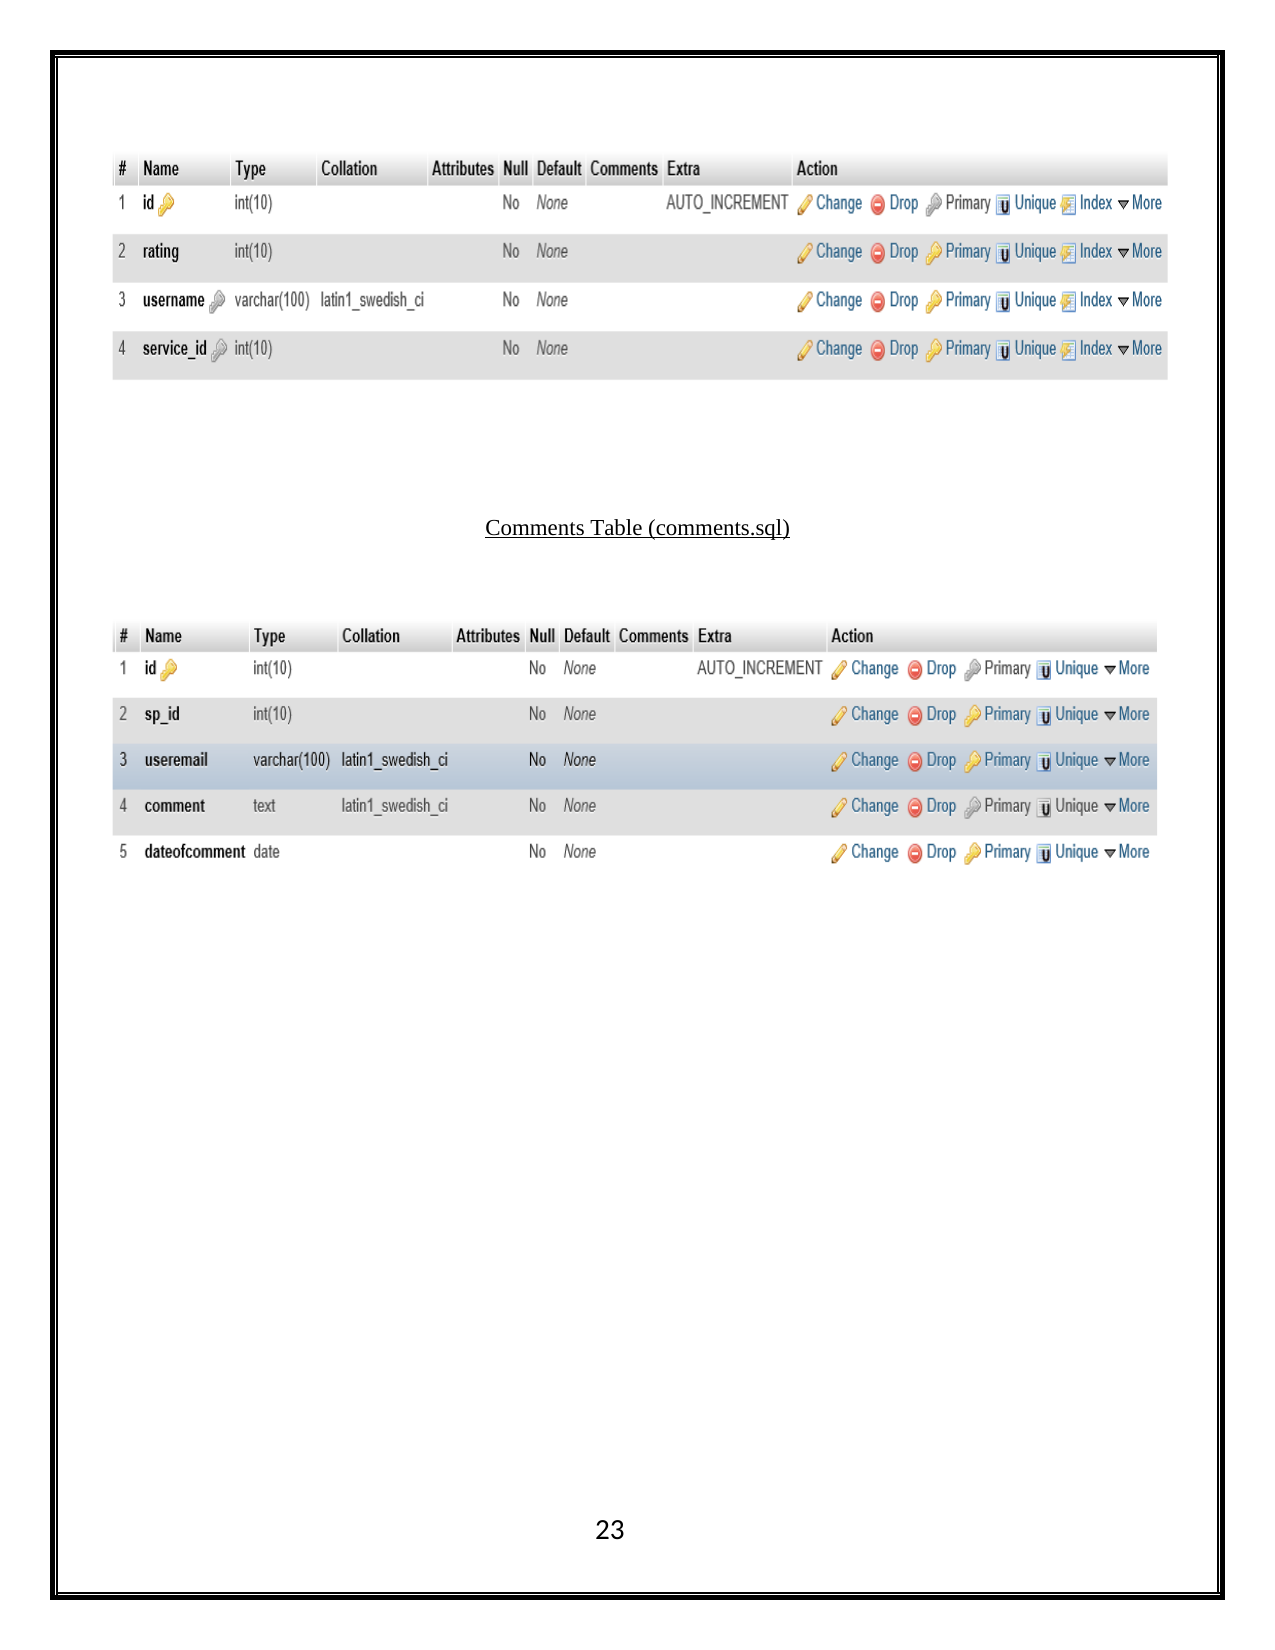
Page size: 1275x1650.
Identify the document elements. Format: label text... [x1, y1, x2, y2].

text Comments Table (comments.sql) [150, 514, 1125, 540]
picture [112, 150, 1168, 383]
picture [112, 616, 1158, 876]
